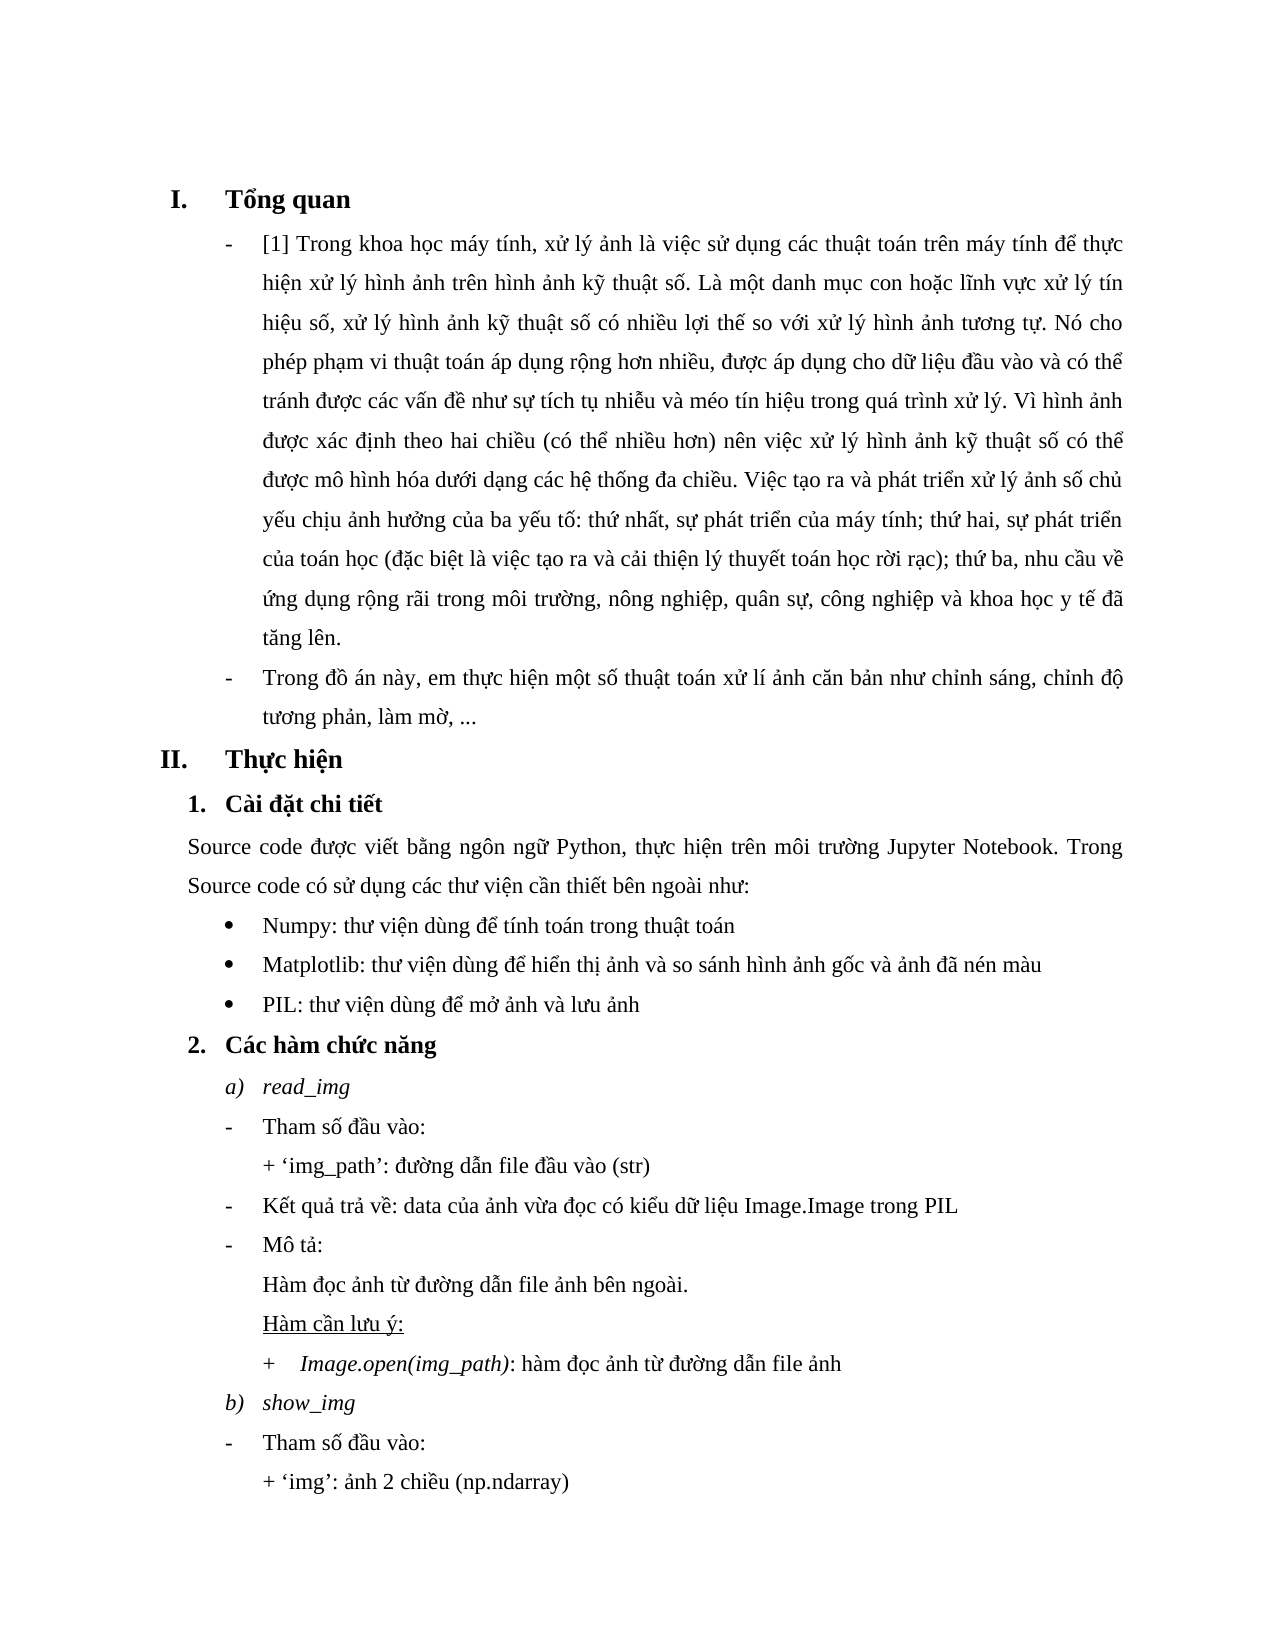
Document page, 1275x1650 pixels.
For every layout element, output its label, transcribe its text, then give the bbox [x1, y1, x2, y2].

list Cài đặt chi tiết [187, 789, 1125, 818]
list Matplotlib: thư viện dùng để hiển thị ảnh và so sánh hình ảnh gốc và ảnh đã nén màu [225, 951, 1125, 977]
list Tổng quan [187, 183, 1125, 214]
list Tham số đầu vào: [225, 1428, 1125, 1455]
list PIL: thư viện dùng để mở ảnh và lưu ảnh [225, 991, 1125, 1017]
list Mô tả: [225, 1231, 1125, 1257]
list Kết quả trả về: data của ảnh vừa đọc có kiểu dữ liệu Image.Image trong PIL [225, 1192, 1125, 1218]
text + ‘img_path’: đường dẫn file đầu vào (str) [187, 1152, 1125, 1178]
list Thực hiện [187, 743, 1125, 774]
text Hàm cần lưu ý: [225, 1310, 1125, 1336]
list Các hàm chức năng [187, 1030, 1125, 1059]
list Trong đồ án này, em thực hiện một số thuật toán xử lí ảnh căn bản như chỉnh sáng, chỉnh độ tương phản, làm mờ, ... [225, 664, 1125, 730]
text + Image.open(img_path): hàm đọc ảnh từ đường dẫn file ảnh [225, 1349, 1125, 1376]
list Tham số đầu vào: [225, 1113, 1125, 1139]
text Hàm đọc ảnh từ đường dẫn file ảnh bên ngoài. [225, 1271, 1125, 1297]
text Source code được viết bằng ngôn ngữ Python, thực hiện trên môi trường Jupyter Notebook. Trong Source code có sử dụng các thư viện cần thiết bên ngoài như: [187, 833, 1125, 898]
list show_img [225, 1389, 1125, 1415]
list Numpy: thư viện dùng để tính toán trong thuật toán [225, 912, 1125, 938]
text + ‘img’: ảnh 2 chiều (np.ndarray) [187, 1468, 1125, 1494]
list [1] Trong khoa học máy tính, xử lý ảnh là việc sử dụng các thuật toán trên máy tính để thực hiện xử lý hình ảnh trên hình ảnh kỹ thuật số. Là một danh mục con hoặc lĩnh vực xử lý tín hiệu số, xử lý hình ảnh kỹ thuật số có nhiều lợi thế so với xử lý hình ảnh tương tự. Nó cho phép phạm vi thuật toán áp dụng rộng hơn nhiều, được áp dụng cho dữ liệu đầu vào và có thể tránh được các vấn đề như sự tích tụ nhiễu và méo tín hiệu trong quá trình xử lý. Vì hình ảnh được xác định theo hai chiều (có thể nhiều hơn) nên việc xử lý hình ảnh kỹ thuật số có thể được mô hình hóa dưới dạng các hệ thống đa chiều. Việc tạo ra và phát triển xử lý ảnh số chủ yếu chịu ảnh hưởng của ba yếu tố: thứ nhất, sự phát triển của máy tính; thứ hai, sự phát triển của toán học (đặc biệt là việc tạo ra và cải thiện lý thuyết toán học rời rạc); thứ ba, nhu cầu về ứng dụng rộng rãi trong môi trường, nông nghiệp, quân sự, công nghiệp và khoa học y tế đã tăng lên. [225, 230, 1125, 651]
list read_img [225, 1073, 1125, 1099]
